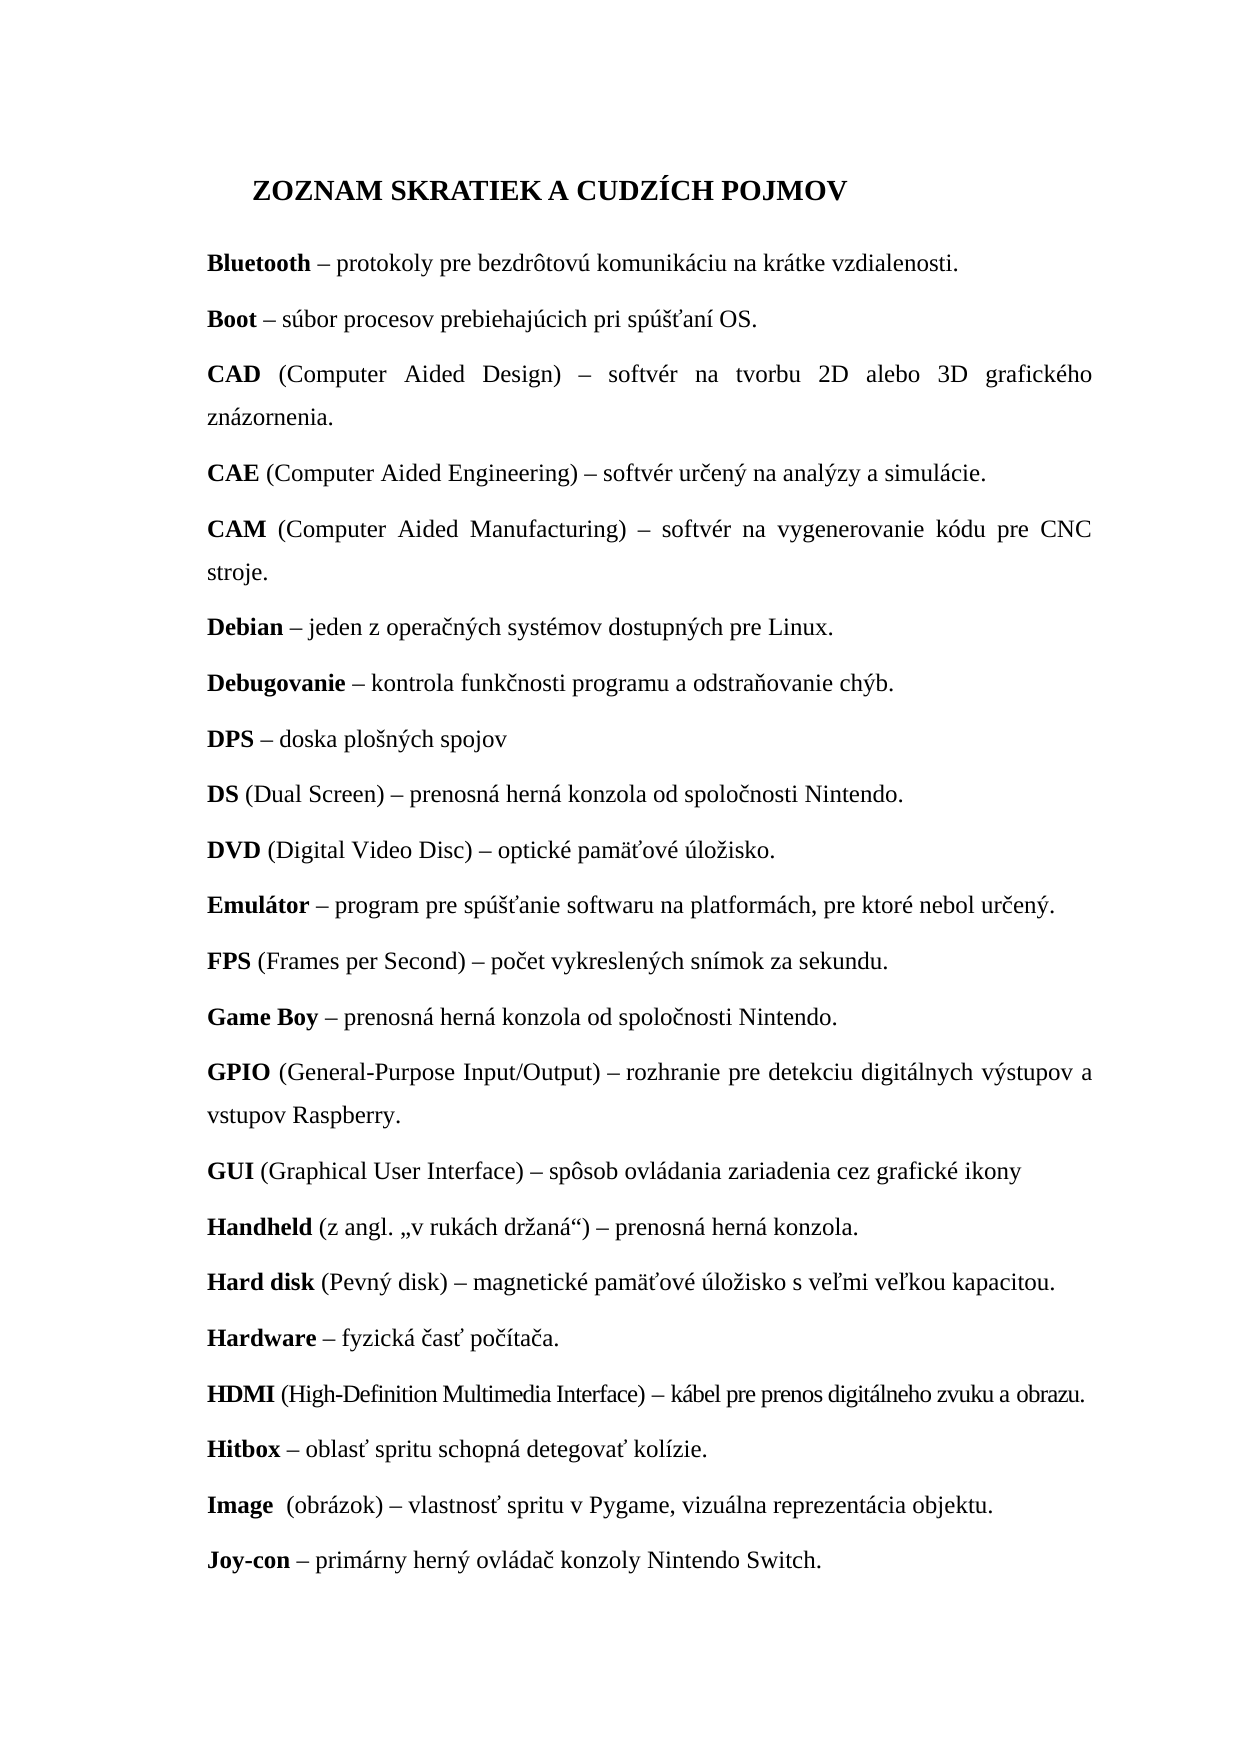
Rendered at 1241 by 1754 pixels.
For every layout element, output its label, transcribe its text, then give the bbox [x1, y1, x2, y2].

text CAM (Computer Aided Manufacturing) – softvér na vygenerovanie kódu pre CNC stroje. [207, 514, 1092, 586]
text Game Boy – prenosná herná konzola od spoločnosti Nintendo. [207, 1002, 1092, 1031]
text Joy-con – primárny herný ovládač konzoly Nintendo Switch. [207, 1546, 1092, 1574]
text HDMI (High-Definition Multimedia Interface) – kábel pre prenos digitálneho zvuku a obrazu. [207, 1379, 1092, 1407]
text Emulátor – program pre spúšťanie softwaru na platformách, pre ktoré nebol určený. [207, 891, 1092, 919]
text FPS (Frames per Second) – počet vykreslených snímok za sekundu. [207, 946, 1092, 975]
text Bluetooth – protokoly pre bezdrôtovú komunikáciu na krátke vzdialenosti. [207, 248, 1092, 277]
text CAD (Computer Aided Design) – softvér na tvorbu 2D alebo 3D grafického znázornenia. [207, 359, 1092, 431]
text Hard disk (Pevný disk) – magnetické pamäťové úložisko s veľmi veľkou kapacitou. [207, 1267, 1092, 1296]
subtitle ZOZNAM SKRATIEK A CUDZÍCH POJMOV [252, 173, 1092, 206]
text CAE (Computer Aided Engineering) – softvér určený na analýzy a simulácie. [207, 458, 1092, 487]
text Hitbox – oblasť spritu schopná detegovať kolízie. [207, 1434, 1092, 1463]
text Debian – jeden z operačných systémov dostupných pre Linux. [207, 612, 1092, 641]
text Image (obrázok) – vlastnosť spritu v Pygame, vizuálna reprezentácia objektu. [207, 1490, 1092, 1519]
text DPS – doska plošných spojov [207, 724, 1092, 752]
text Handheld (z angl. „v rukách držaná“) – prenosná herná konzola. [207, 1212, 1092, 1241]
text Boot – súbor procesov prebiehajúcich pri spúšťaní OS. [207, 304, 1092, 332]
text GUI (Graphical User Interface) – spôsob ovládania zariadenia cez grafické ikony [207, 1156, 1092, 1185]
text Debugovanie – kontrola funkčnosti programu a odstraňovanie chýb. [207, 668, 1092, 697]
text DS (Dual Screen) – prenosná herná konzola od spoločnosti Nintendo. [207, 779, 1092, 808]
text GPIO (General-Purpose Input/Output) – rozhranie pre detekciu digitálnych výstupov a vstupov Raspberry. [207, 1057, 1092, 1129]
text Hardware – fyzická časť počítača. [207, 1323, 1092, 1352]
text DVD (Digital Video Disc) – optické pamäťové úložisko. [207, 835, 1092, 864]
